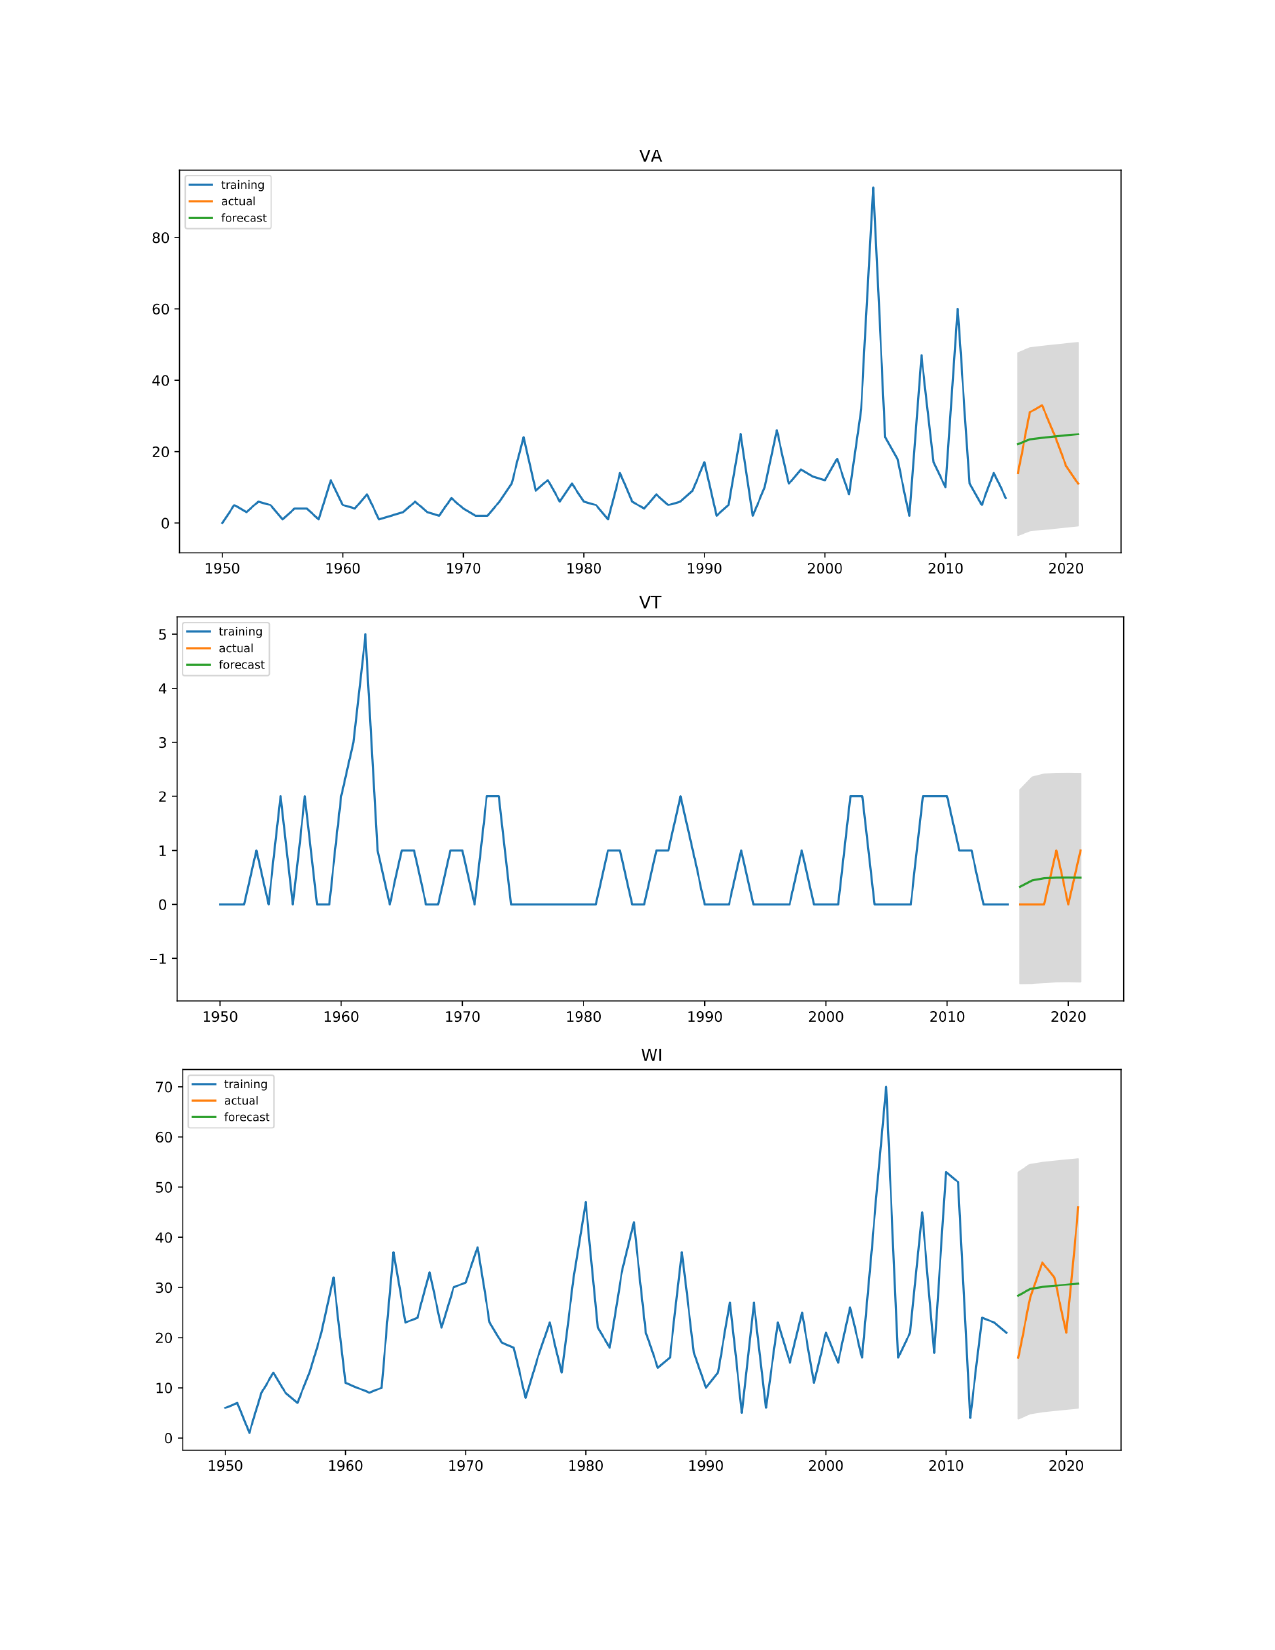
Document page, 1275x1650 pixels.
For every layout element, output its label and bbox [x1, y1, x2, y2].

picture [150, 595, 1125, 1024]
picture [150, 1042, 1125, 1477]
picture [150, 150, 1125, 577]
